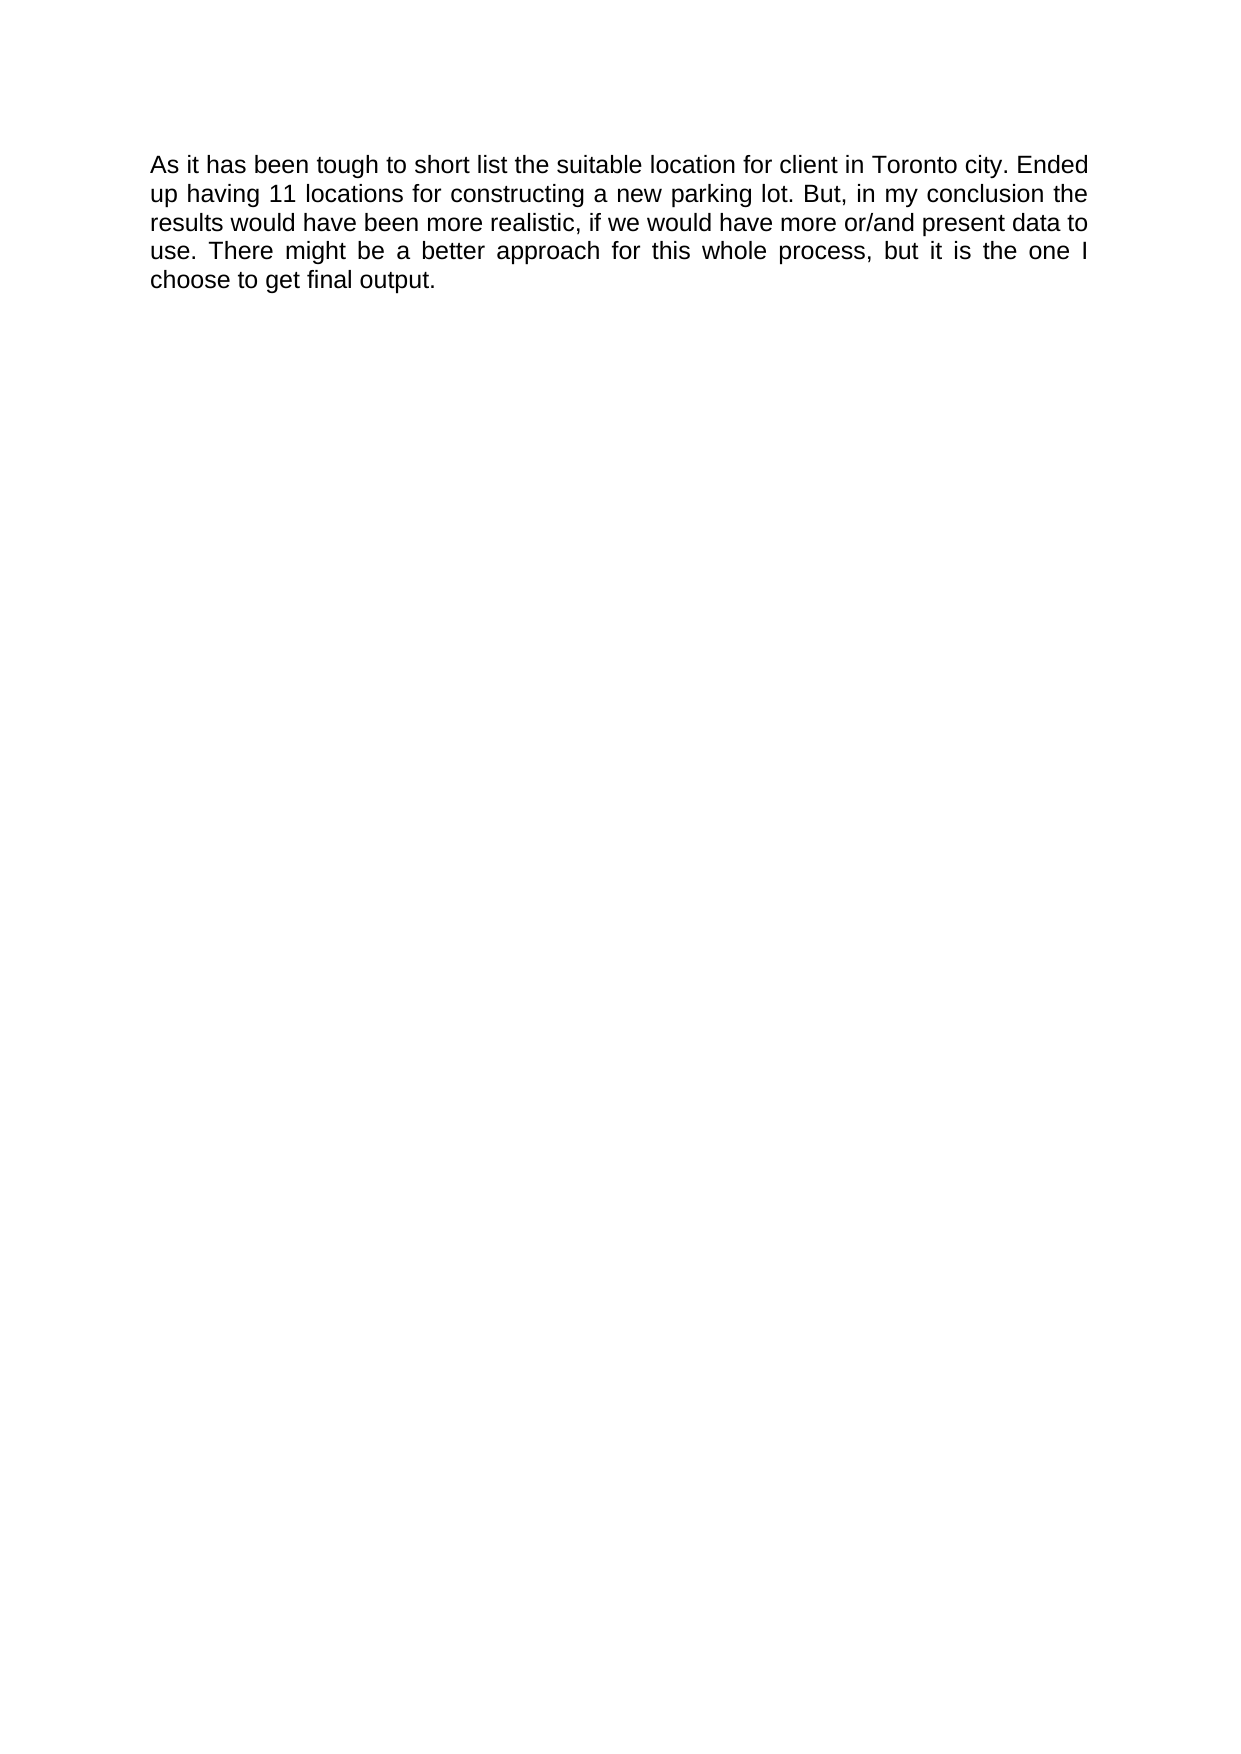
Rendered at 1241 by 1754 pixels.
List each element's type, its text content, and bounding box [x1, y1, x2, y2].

text As it has been tough to short list the suitable location for client in Toronto city. Ended up having 11 locations for constructing a new parking lot. But, in my conclusion the results would have been more realistic, if we would have more or/and present data to use. There might be a better approach for this whole process, but it is the one I choose to get final output. [150, 150, 1090, 294]
